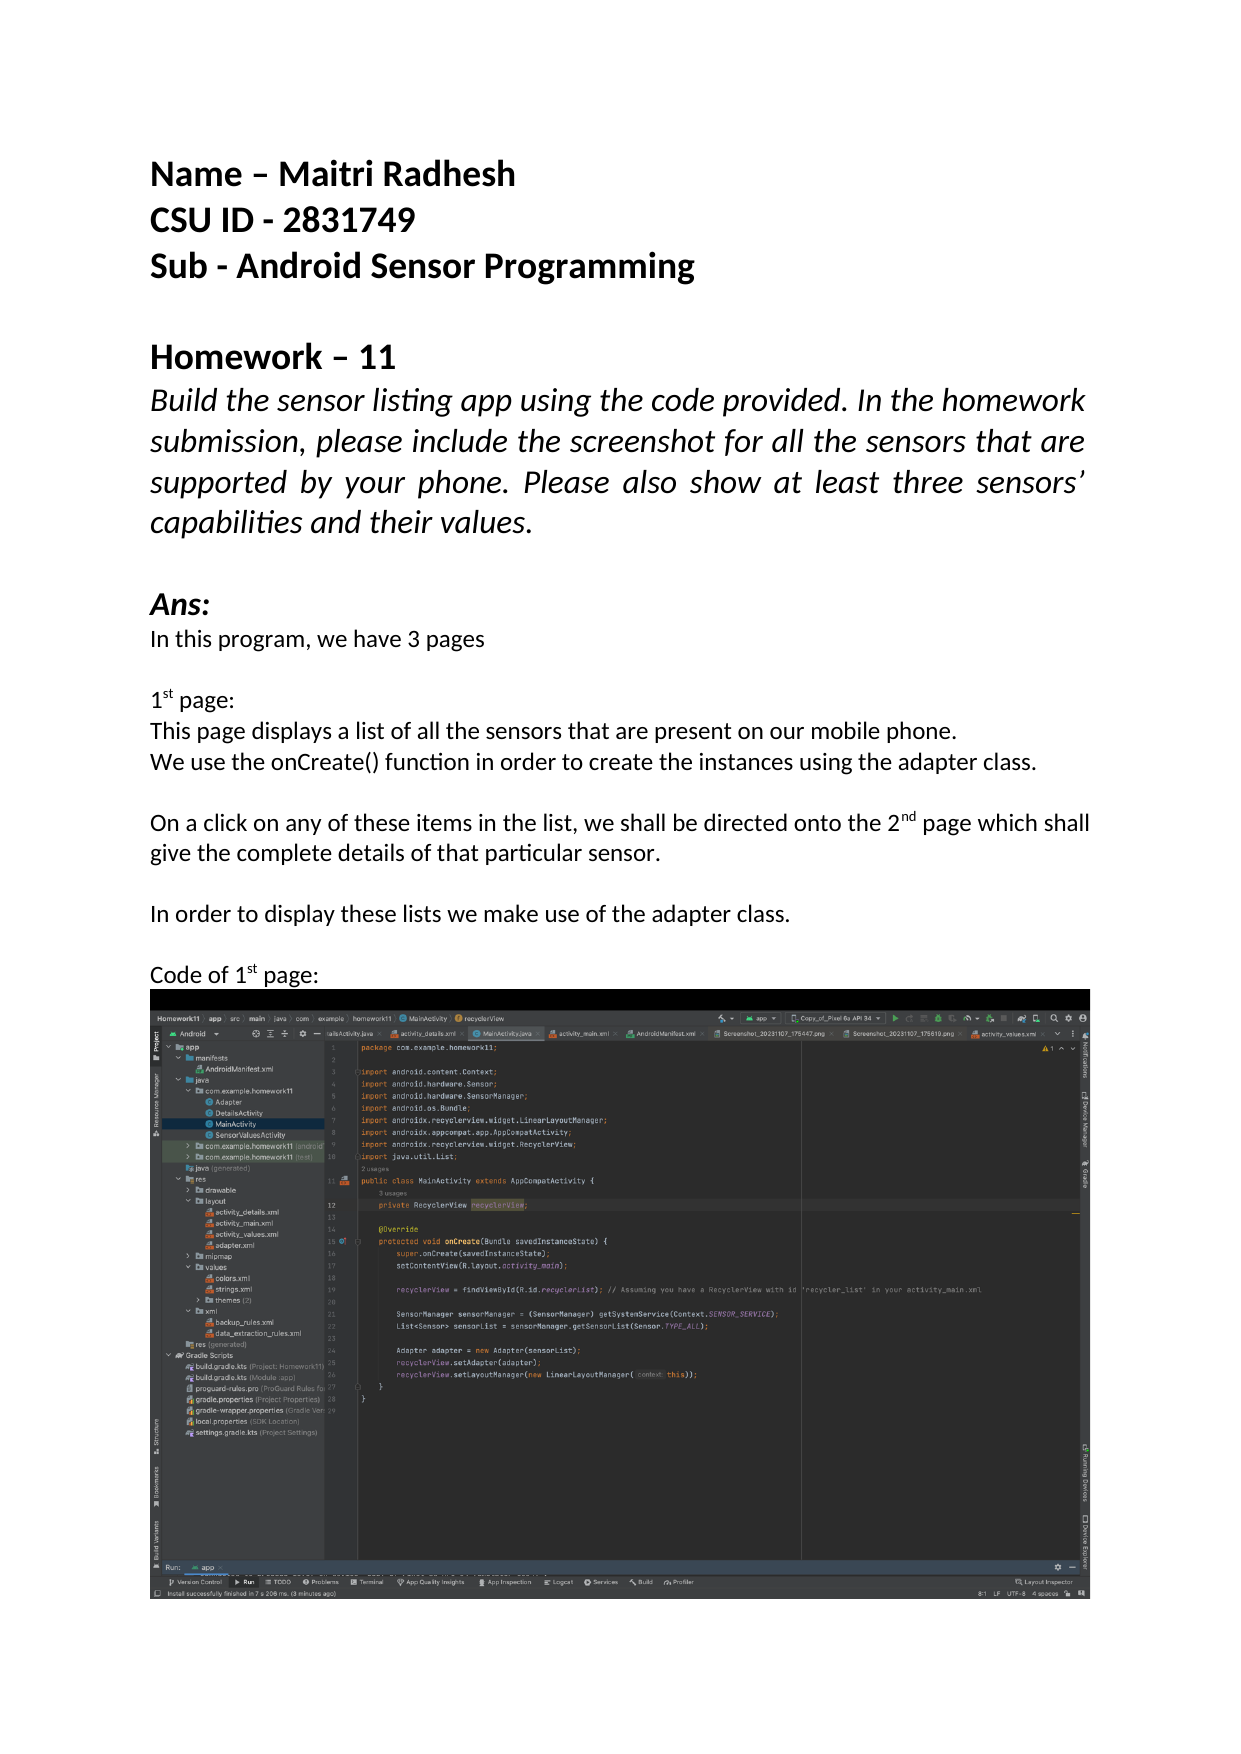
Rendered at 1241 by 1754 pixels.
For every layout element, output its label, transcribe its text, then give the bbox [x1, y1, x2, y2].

text Homework – 11 [150, 333, 1090, 379]
text Sub - Android Sensor Programming [150, 242, 1090, 287]
text In order to display these lists we make use of the adapter class. [150, 898, 1090, 929]
text Code of 1st page: [150, 959, 1090, 989]
text Ans: [150, 583, 1090, 623]
text Name – Maitri Radhesh [150, 150, 1090, 196]
text Build the sensor listing app using the code provided. In the homework submission, please include the screenshot for all the sensors that are supported by your phone. Please also show at least three sensors’ capabilities and their values. [150, 379, 1090, 542]
picture [150, 989, 1091, 1599]
text In this program, we have 3 pages [150, 623, 1090, 654]
text CSU ID - 2831749 [150, 196, 1090, 242]
text This page displays a list of all the sensors that are present on our mobile phone. [150, 715, 1090, 746]
text On a click on any of these items in the list, we shall be directed onto the 2nd page which shall give the complete details of that particular sensor. [150, 807, 1090, 868]
text We use the onCreate() function in order to create the instances using the adapter class. [150, 746, 1090, 776]
text 1st page: [150, 684, 1090, 715]
